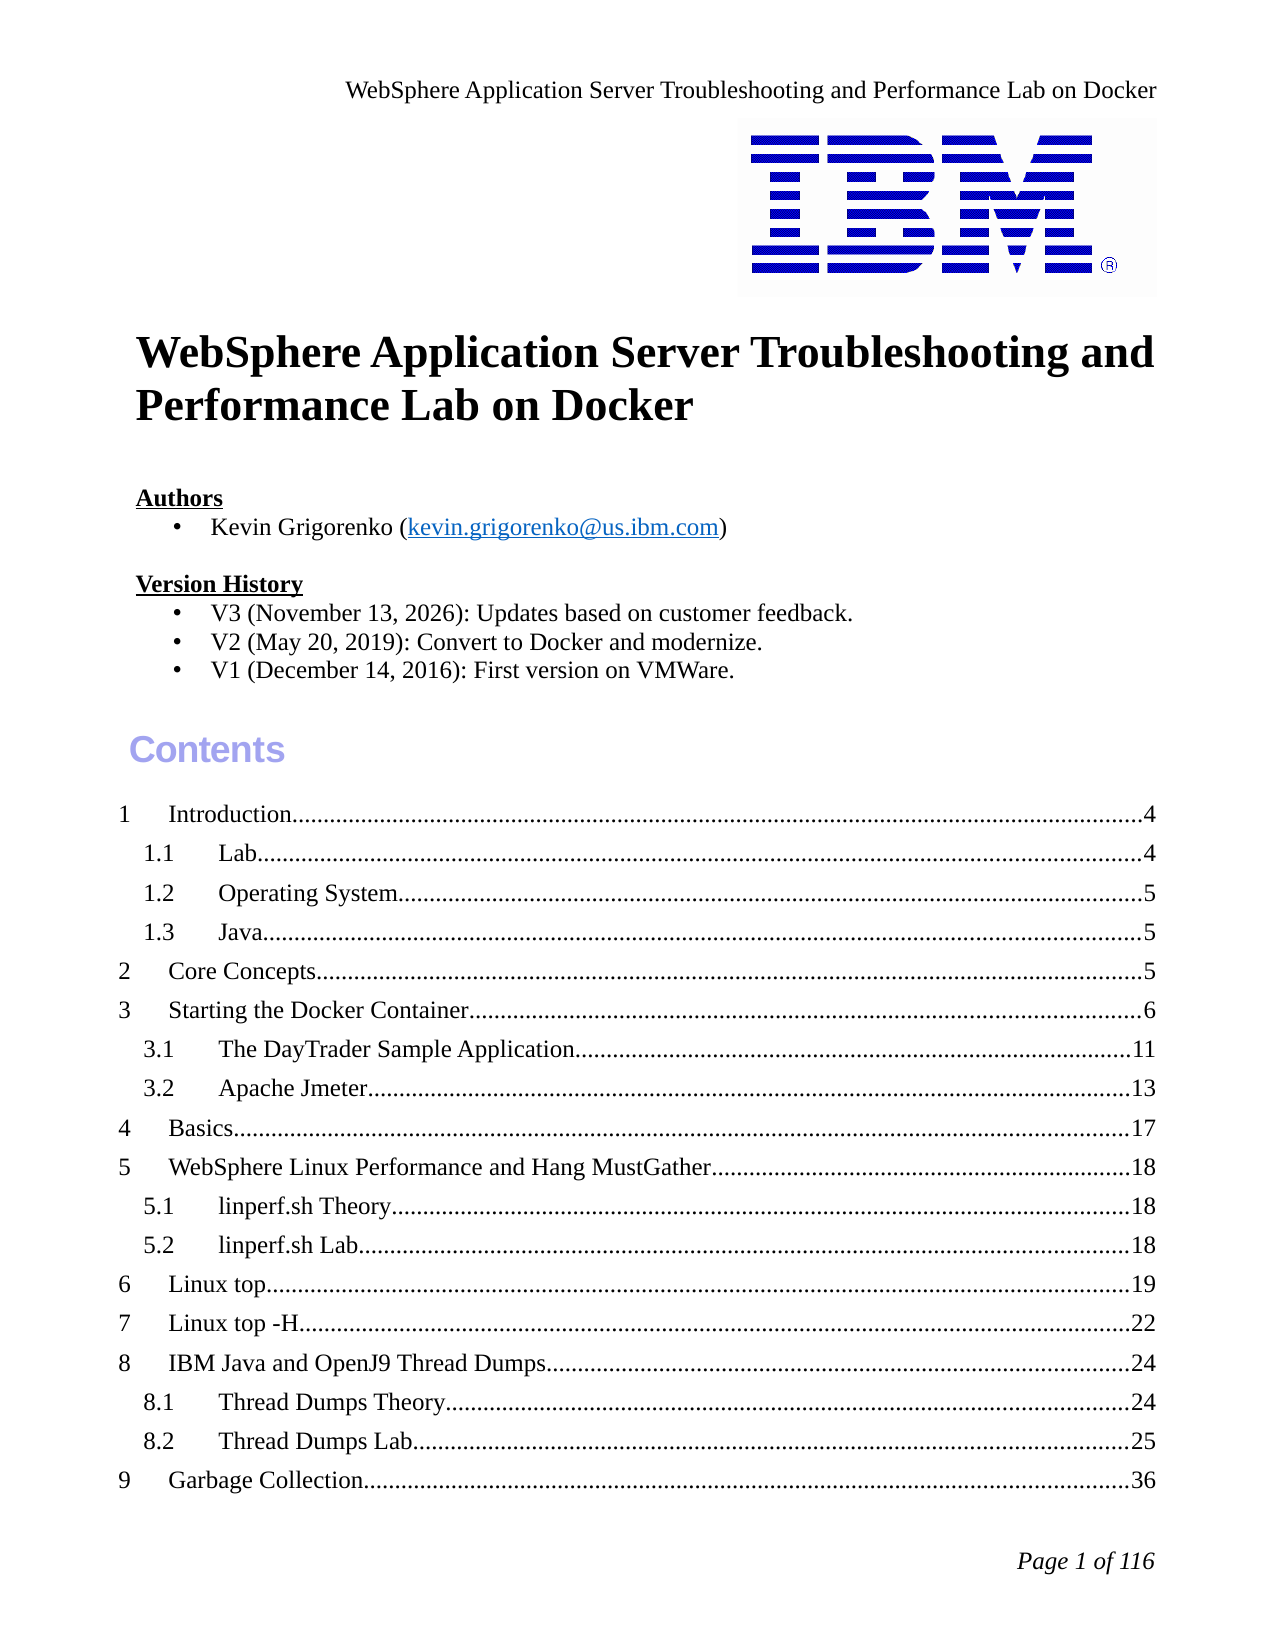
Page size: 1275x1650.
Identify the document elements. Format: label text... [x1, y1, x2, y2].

text 3 Starting the Docker Container 6 [118, 995, 1157, 1024]
text Contents [128, 727, 1157, 771]
text Authors [135, 483, 1157, 512]
text 5 WebSphere Linux Performance and Hang MustGather 18 [118, 1152, 1157, 1181]
text 7 Linux top -H 22 [118, 1308, 1157, 1337]
list Kevin Grigorenko (kevin.grigorenko@us.ibm.com) [173, 512, 1157, 541]
text 9 Garbage Collection 36 [118, 1465, 1157, 1494]
text 2 Core Concepts 5 [118, 956, 1157, 985]
list V2 (May 20, 2019): Convert to Docker and modernize. [173, 627, 1157, 656]
text WebSphere Application Server Troubleshooting and Performance Lab on Docker [135, 325, 1157, 430]
text 5.2 linperf.sh Lab 18 [143, 1230, 1157, 1259]
text 1.1 Lab 4 [143, 838, 1157, 867]
text 1.2 Operating System 5 [143, 878, 1157, 906]
text 8.1 Thread Dumps Theory 24 [143, 1387, 1157, 1416]
text 8.2 Thread Dumps Lab 25 [143, 1426, 1157, 1455]
text 4 Basics 17 [118, 1113, 1157, 1141]
text 5.1 linperf.sh Theory 18 [143, 1191, 1157, 1220]
list V1 (December 14, 2016): First version on VMWare. [173, 656, 1157, 684]
text 3.2 Apache Jmeter 13 [143, 1073, 1157, 1102]
text Version History [135, 569, 1157, 598]
text 3.1 The DayTrader Sample Application 11 [143, 1034, 1157, 1063]
text 8 IBM Java and OpenJ9 Thread Dumps 24 [118, 1348, 1157, 1376]
list V3 (July 1, 2019): Updates based on customer feedback. [173, 598, 1157, 627]
text 6 Linux top 19 [118, 1269, 1157, 1298]
text 1.3 Java 5 [143, 917, 1157, 946]
text 1 Introduction 4 [118, 799, 1157, 828]
picture [737, 118, 1157, 297]
